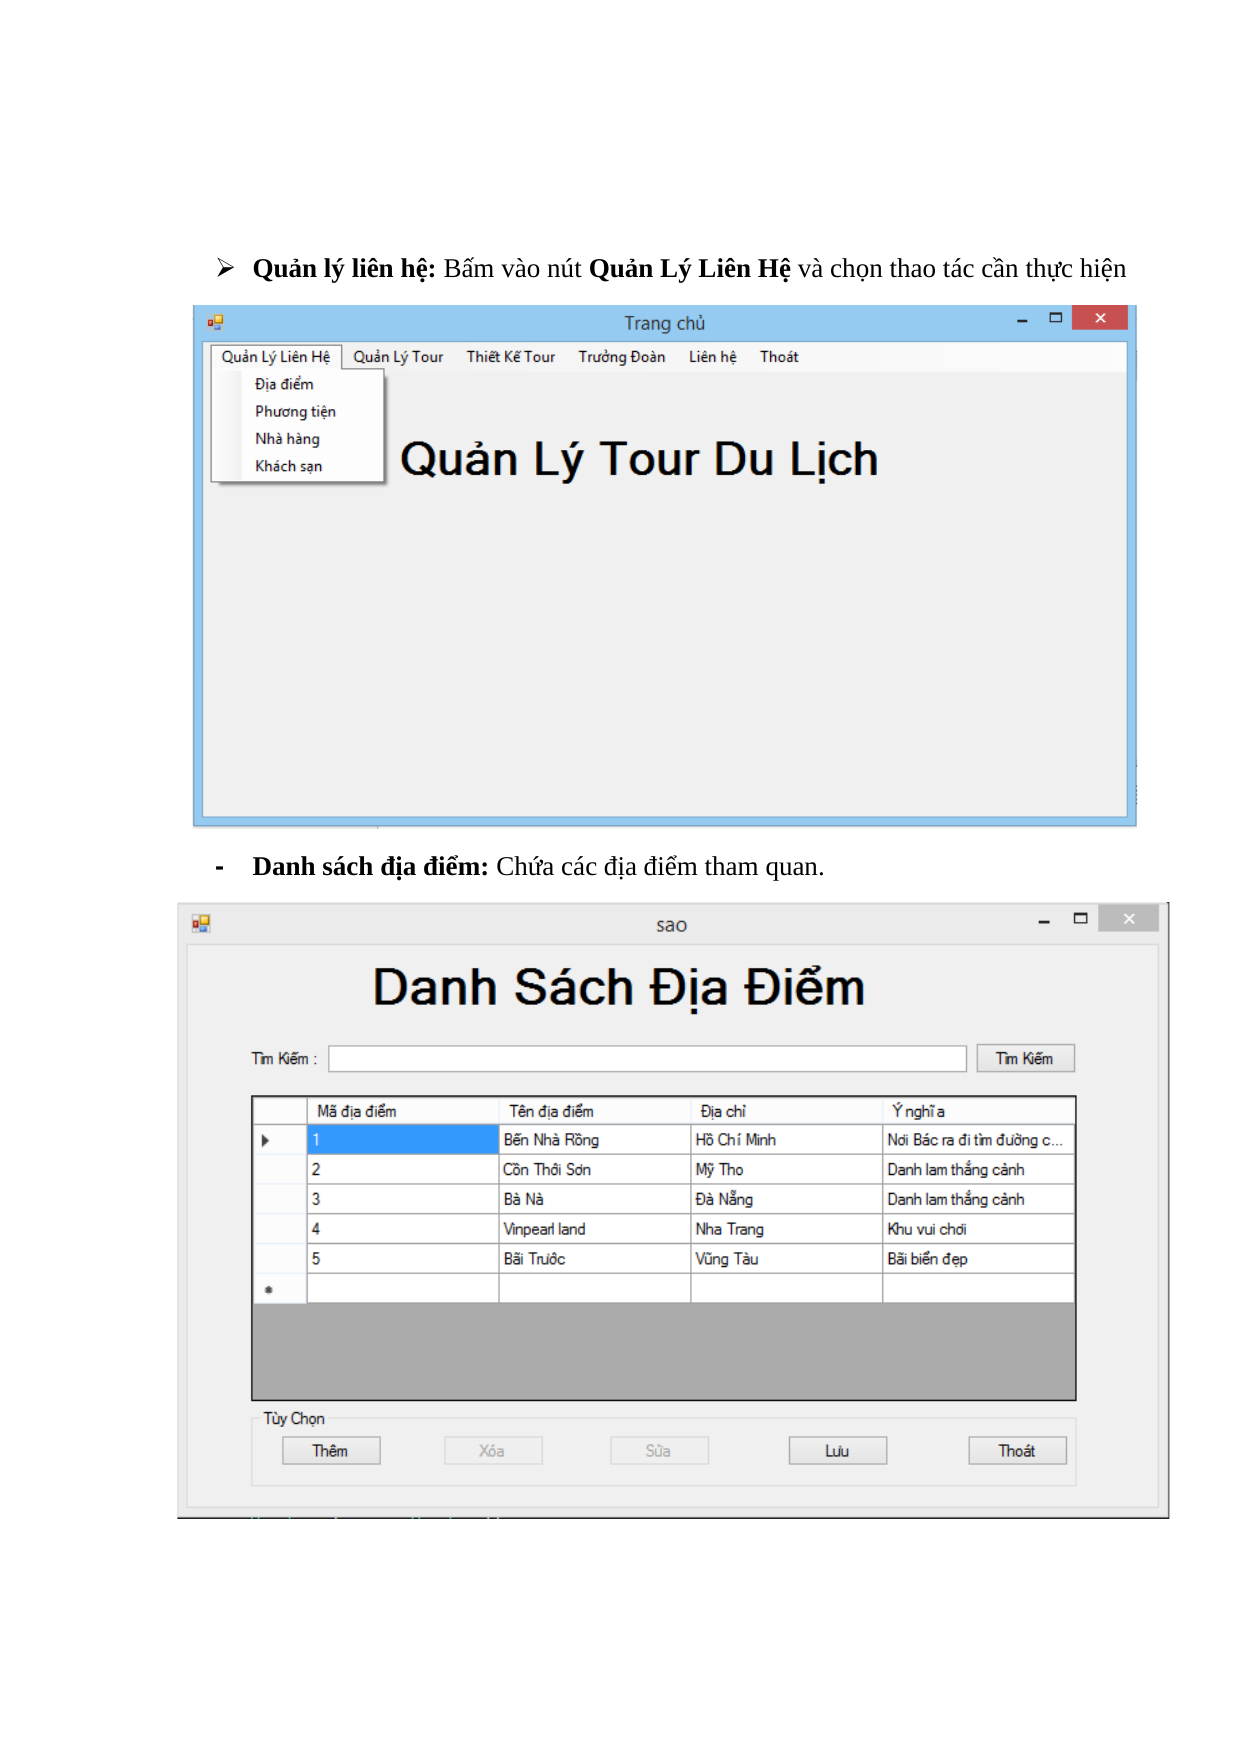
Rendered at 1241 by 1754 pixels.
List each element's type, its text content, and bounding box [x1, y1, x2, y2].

picture [177, 902, 1170, 1519]
list Danh sách địa điểm: Chứa các địa điểm tham quan. [215, 850, 1152, 881]
picture [192, 305, 1138, 829]
list Quản lý liên hệ: Bấm vào nút Quản Lý Liên Hệ và chọn thao tác cần thực hiện [215, 252, 1152, 284]
